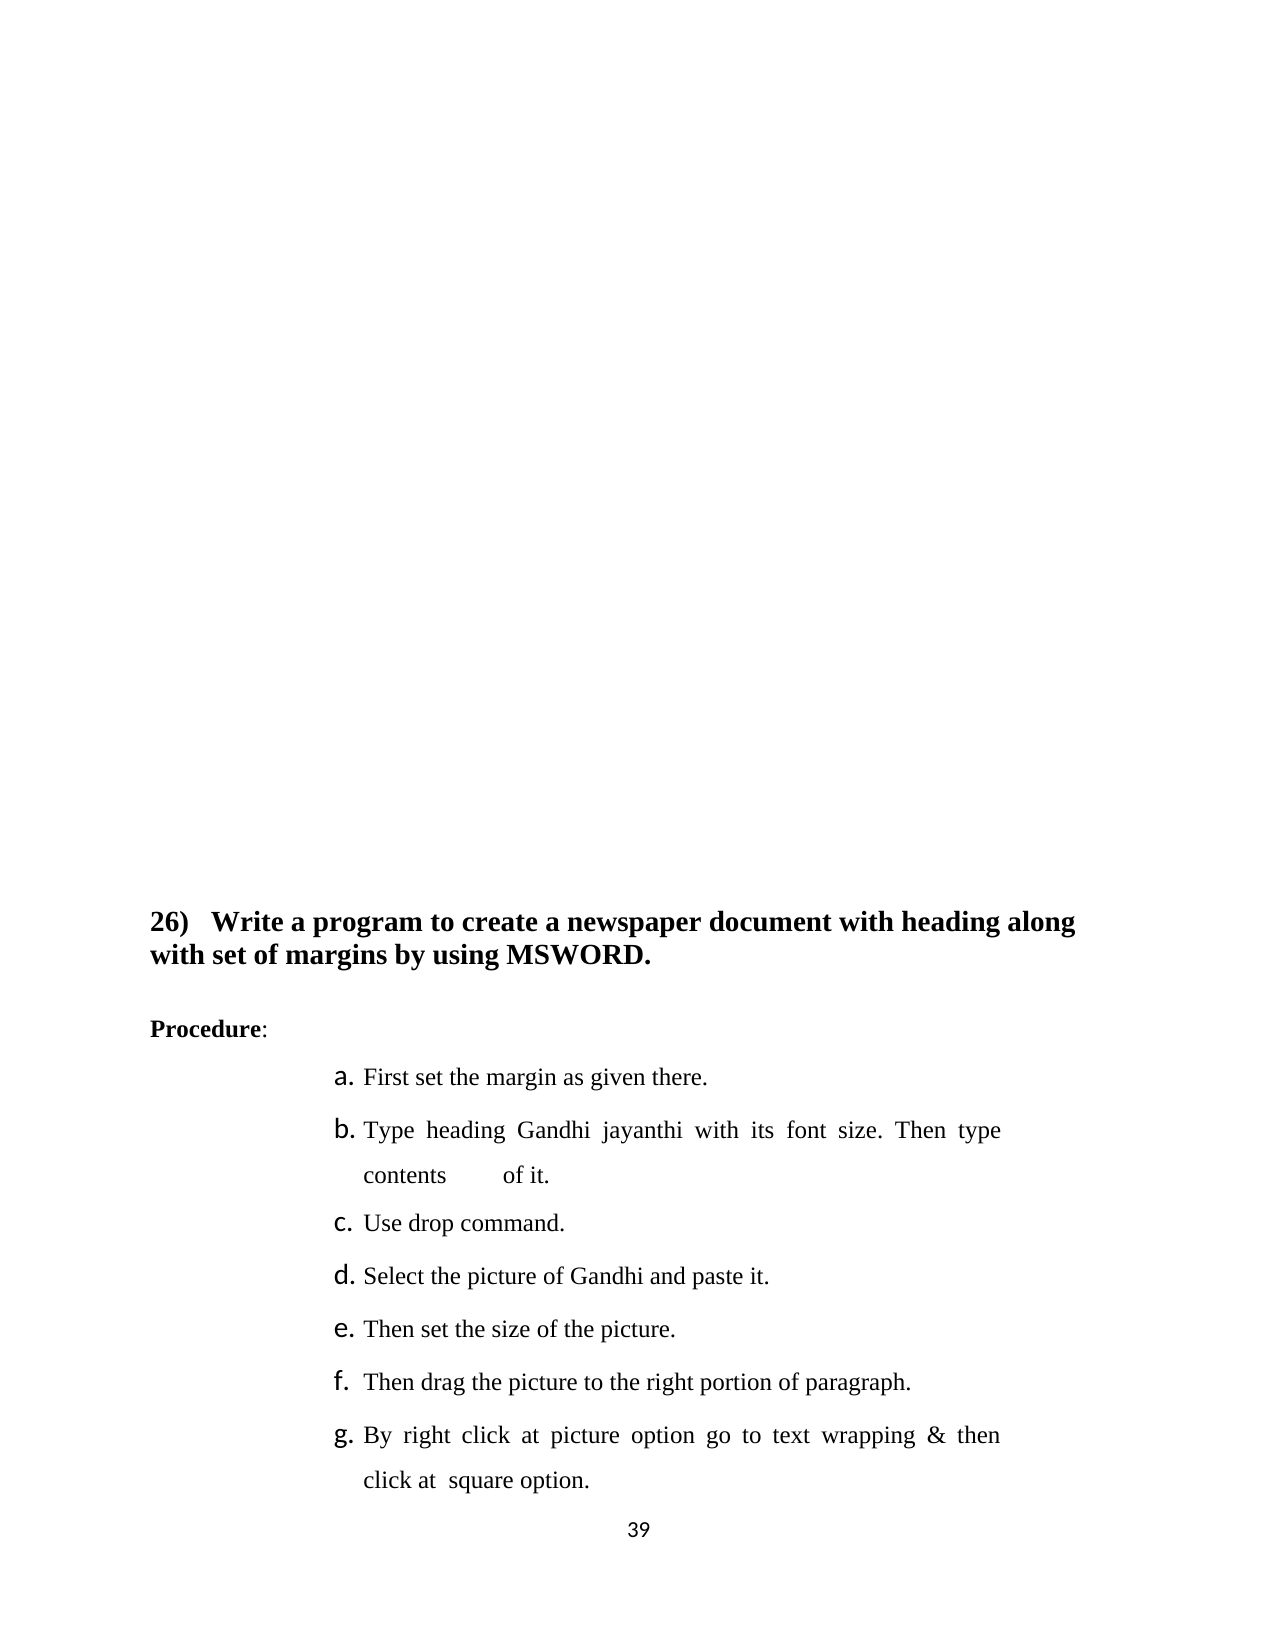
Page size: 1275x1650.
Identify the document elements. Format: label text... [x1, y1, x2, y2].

text 26) Write a program to create a newspaper document with heading along with set of margins by using MSWORD. [150, 904, 1125, 971]
text Procedure: [150, 1014, 1001, 1043]
list First set the margin as given there. [333, 1057, 1001, 1093]
list Then set the size of the picture. [333, 1309, 1001, 1345]
list Then drag the picture to the right portion of paragraph. [333, 1362, 1001, 1398]
list Use drop command. [333, 1203, 1001, 1239]
list By right click at picture option go to text wrapping & then click at square option. [333, 1416, 1001, 1494]
list Type heading Gandhi jayanthi with its font size. Then type contents of it. [333, 1110, 1001, 1189]
list Select the picture of Gandhi and paste it. [333, 1256, 1001, 1292]
